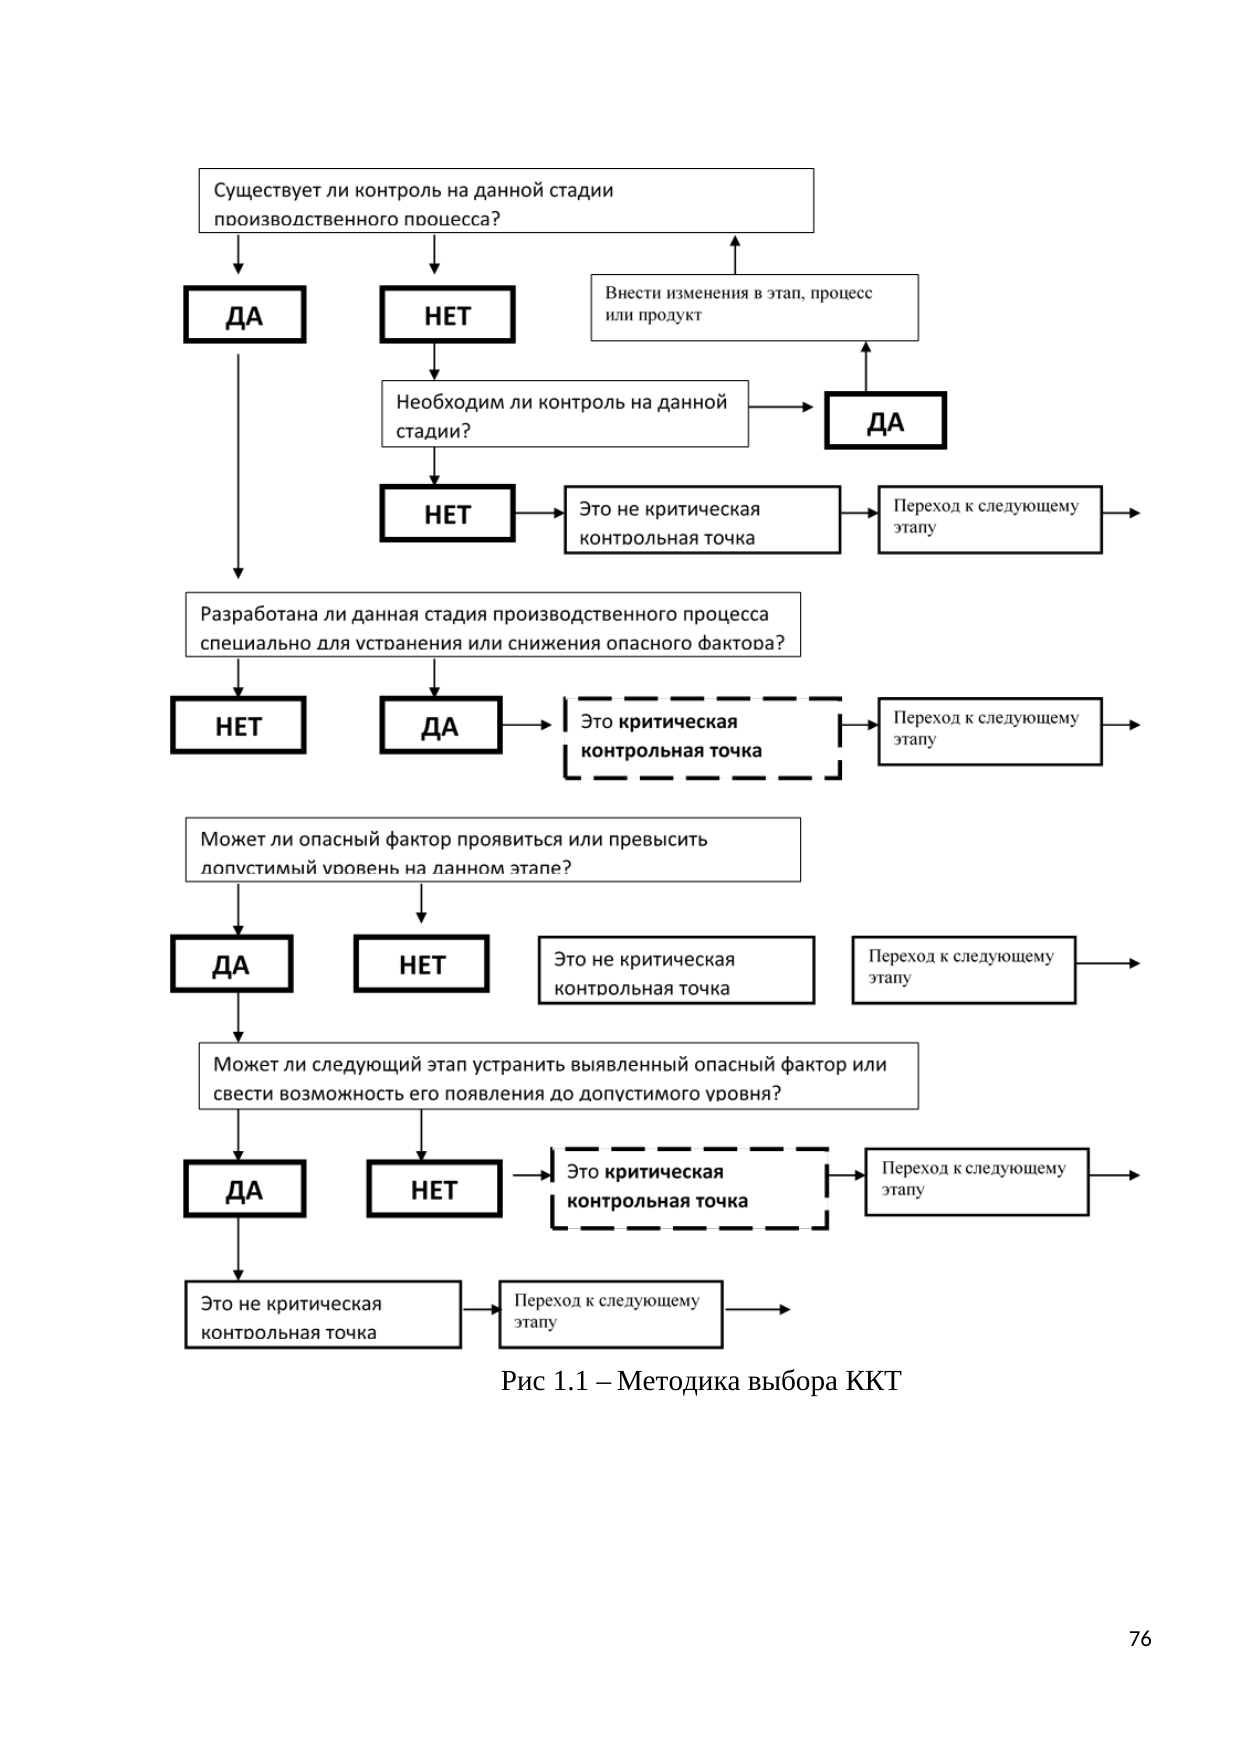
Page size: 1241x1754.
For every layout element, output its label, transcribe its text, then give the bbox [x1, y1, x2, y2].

picture [169, 168, 1145, 1350]
text Рис 1.1 – Методика выбора ККТ [177, 1363, 1152, 1397]
